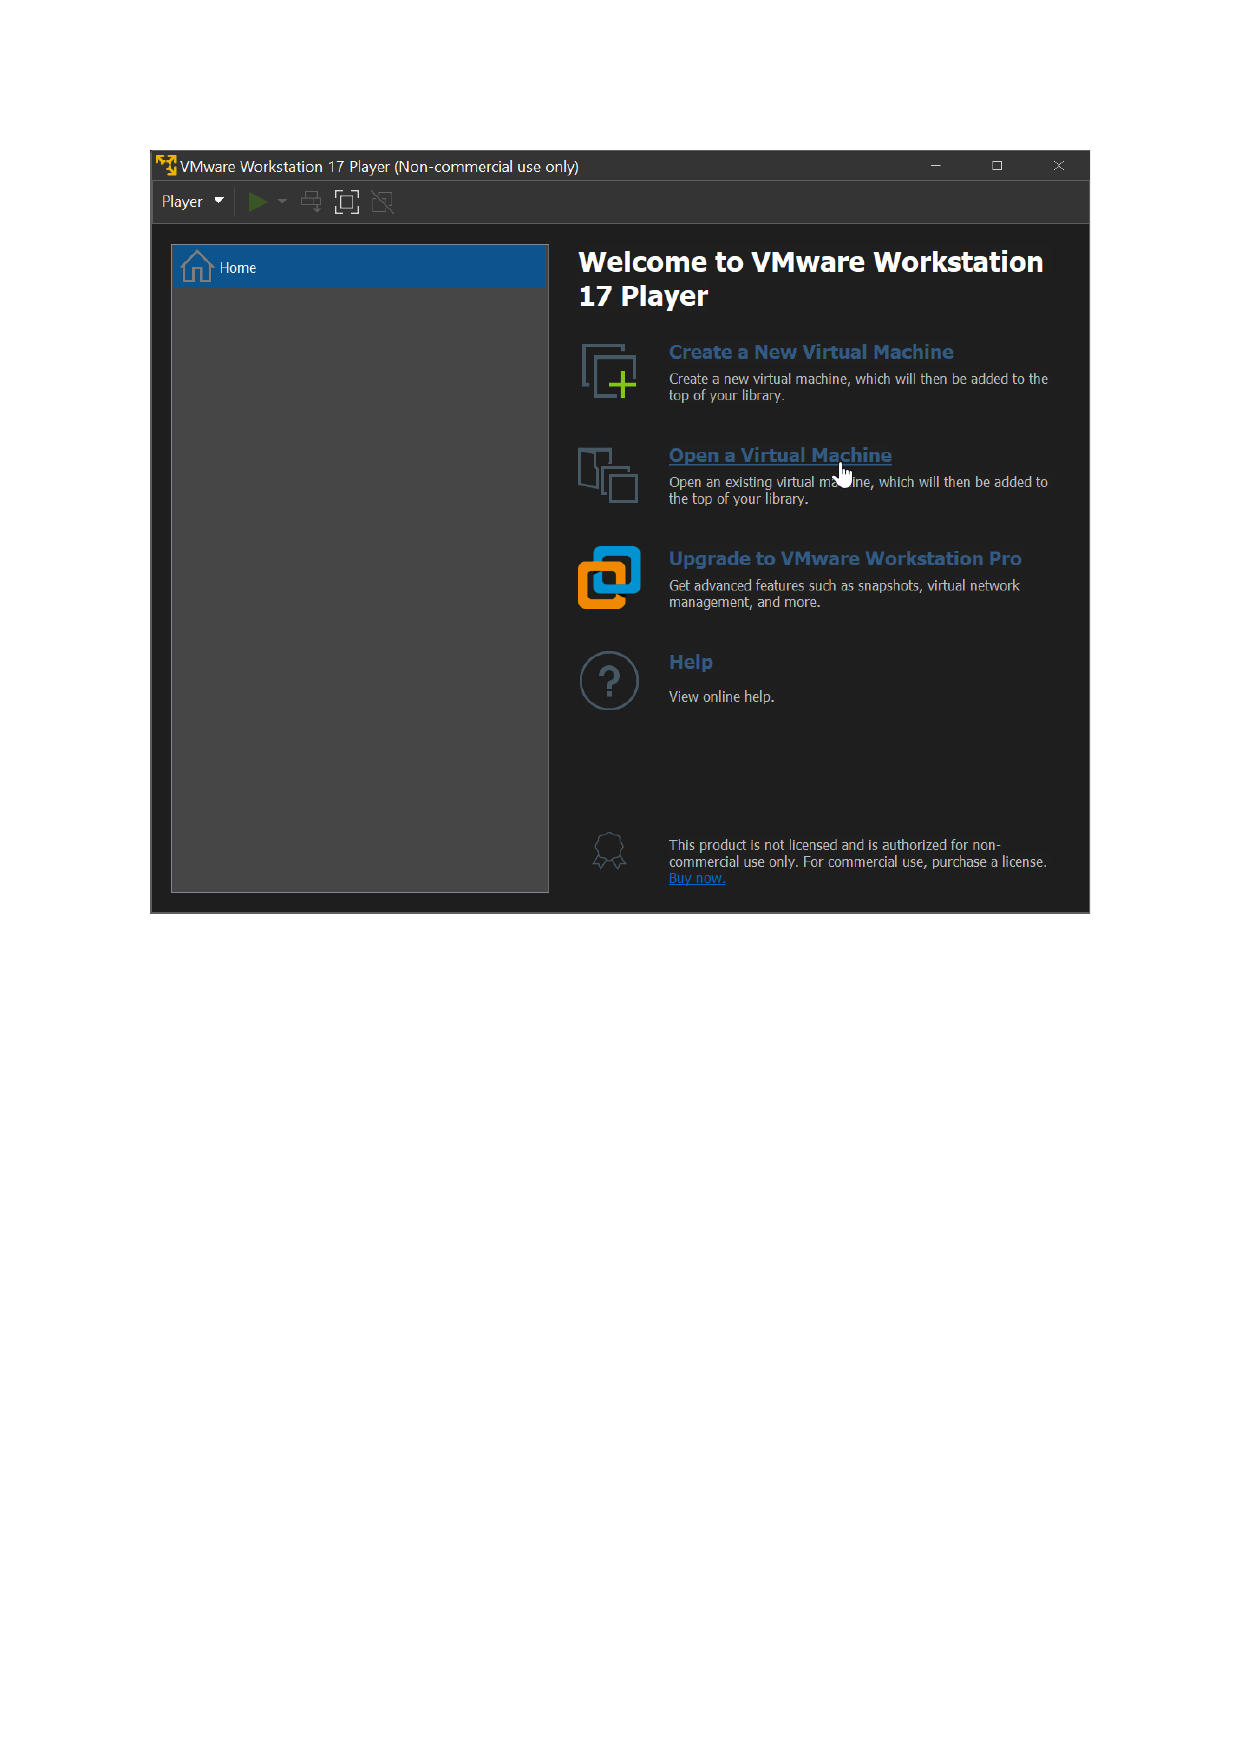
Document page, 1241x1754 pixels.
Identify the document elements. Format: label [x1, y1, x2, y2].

picture [150, 150, 1091, 914]
